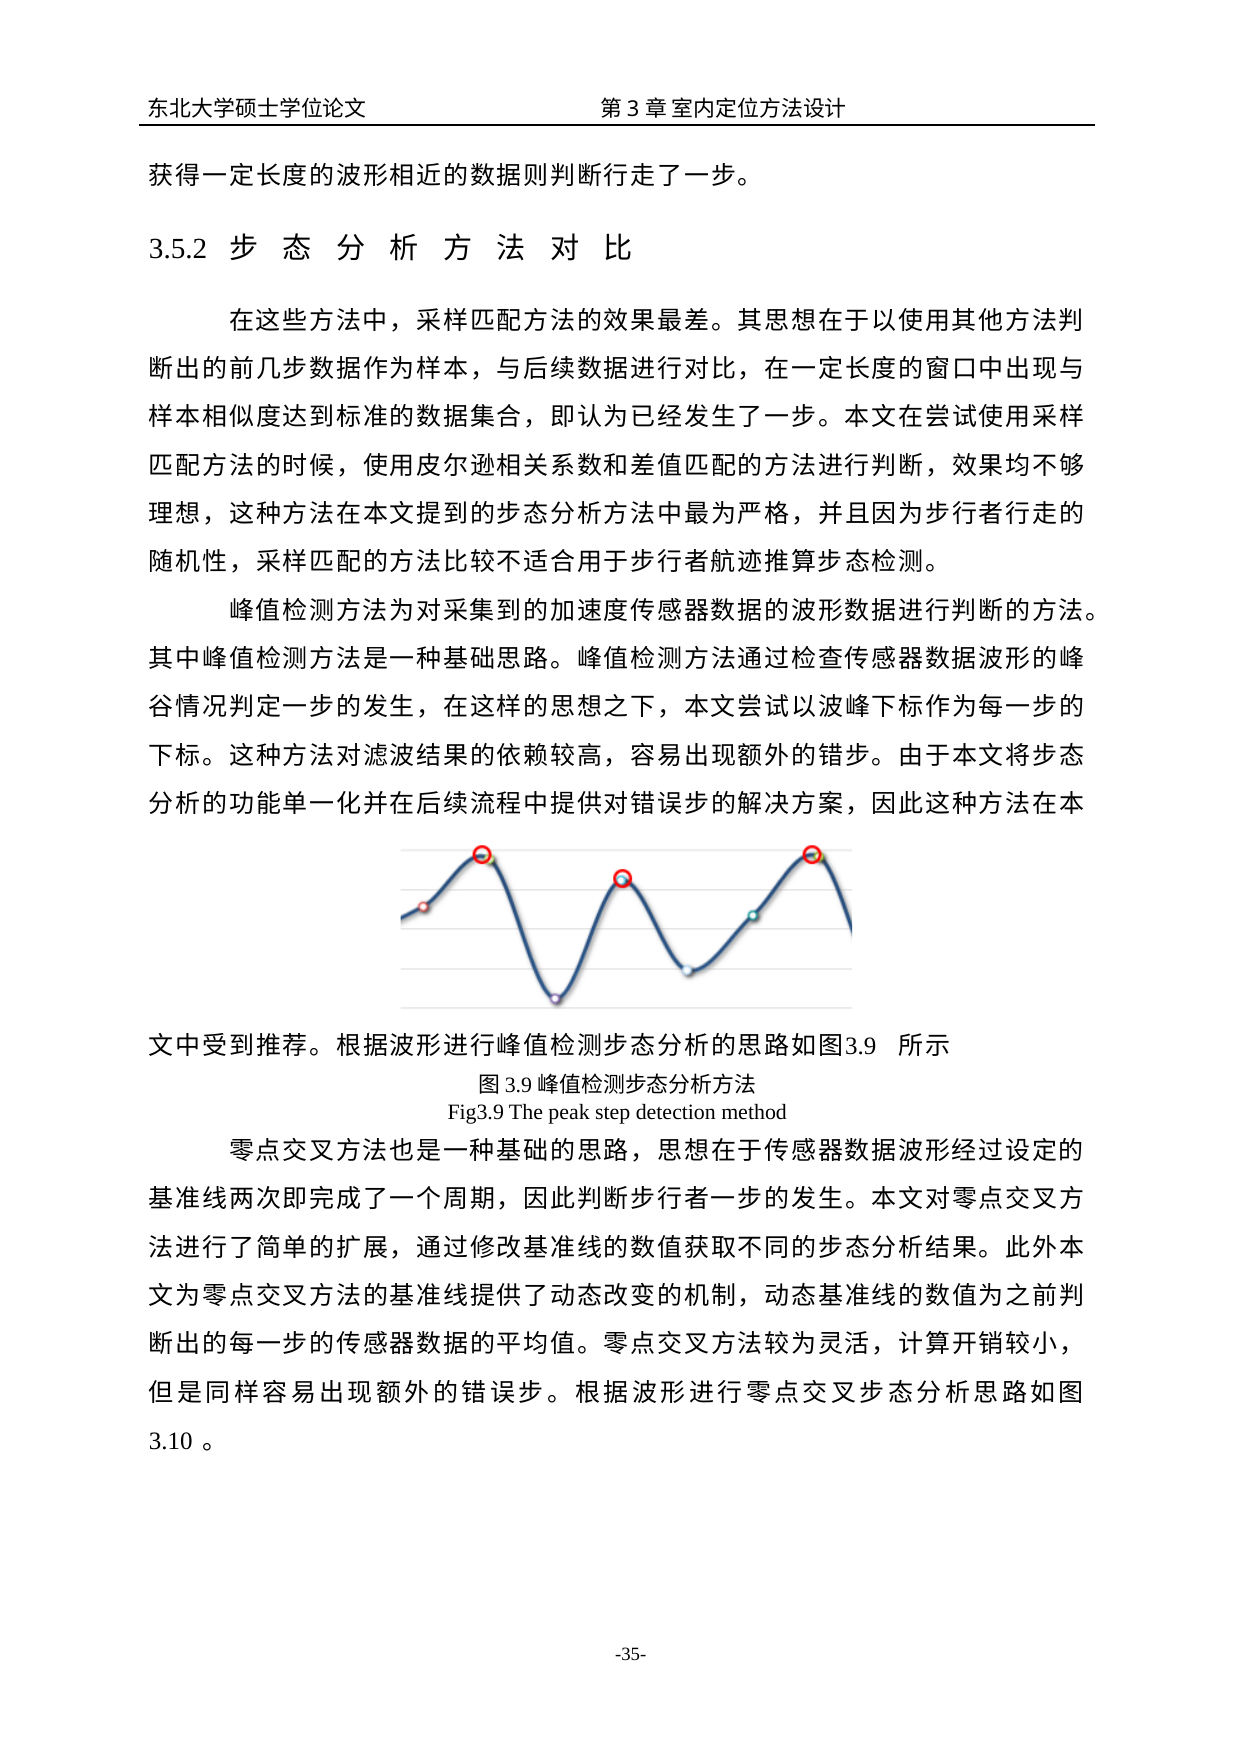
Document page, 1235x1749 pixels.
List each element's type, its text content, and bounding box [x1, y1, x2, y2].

text 峰值检测方法为对采集到的加速度传感器数据的波形数据进行判断的方法。其中峰值检测方法是一种基础思路。峰值检测方法通过检查传感器数据波形的峰谷情况判定一步的发生，在这样的思想之下，本文尝试以波峰下标作为每一步的下标。这种方法对滤波结果的依赖较高，容易出现额外的错步。由于本文将步态分析的功能单一化并在后续流程中提供对错误步的解决方案，因此这种方法在本文中受到推荐。根据波形进行峰值检测步态分析的思路如图3.9所示 [149, 584, 1086, 1067]
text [149, 149, 1086, 197]
subtitle 步态分析方法对比 [143, 222, 1086, 270]
text 图3.9 峰值检测步态分析方法 [149, 1067, 1086, 1099]
picture [400, 829, 853, 1010]
text 零点交叉方法也是一种基础的思路，思想在于传感器数据波形经过设定的基准线两次即完成了一个周期，因此判断步行者一步的发生。本文对零点交叉方法进行了简单的扩展，通过修改基准线的数值获取不同的步态分析结果。此外本文为零点交叉方法的基准线提供了动态改变的机制，动态基准线的数值为之前判断出的每一步的传感器数据的平均值。零点交叉方法较为灵活，计算开销较小，但是同样容易出现额外的错误步。根据波形进行零点交叉步态分析思路如图3.10。 [149, 1124, 1086, 1463]
text Fig3.9 The peak step detection method [149, 1099, 1086, 1124]
text 在这些方法中，采样匹配方法的效果最差。其思想在于以使用其他方法判断出的前几步数据作为样本，与后续数据进行对比，在一定长度的窗口中出现与样本相似度达到标准的数据集合，即认为已经发生了一步。本文在尝试使用采样匹配方法的时候，使用皮尔逊相关系数和差值匹配的方法进行判断，效果均不够理想，这种方法在本文提到的步态分析方法中最为严格，并且因为步行者行走的随机性，采样匹配的方法比较不适合用于步行者航迹推算步态检测。 [149, 294, 1086, 584]
